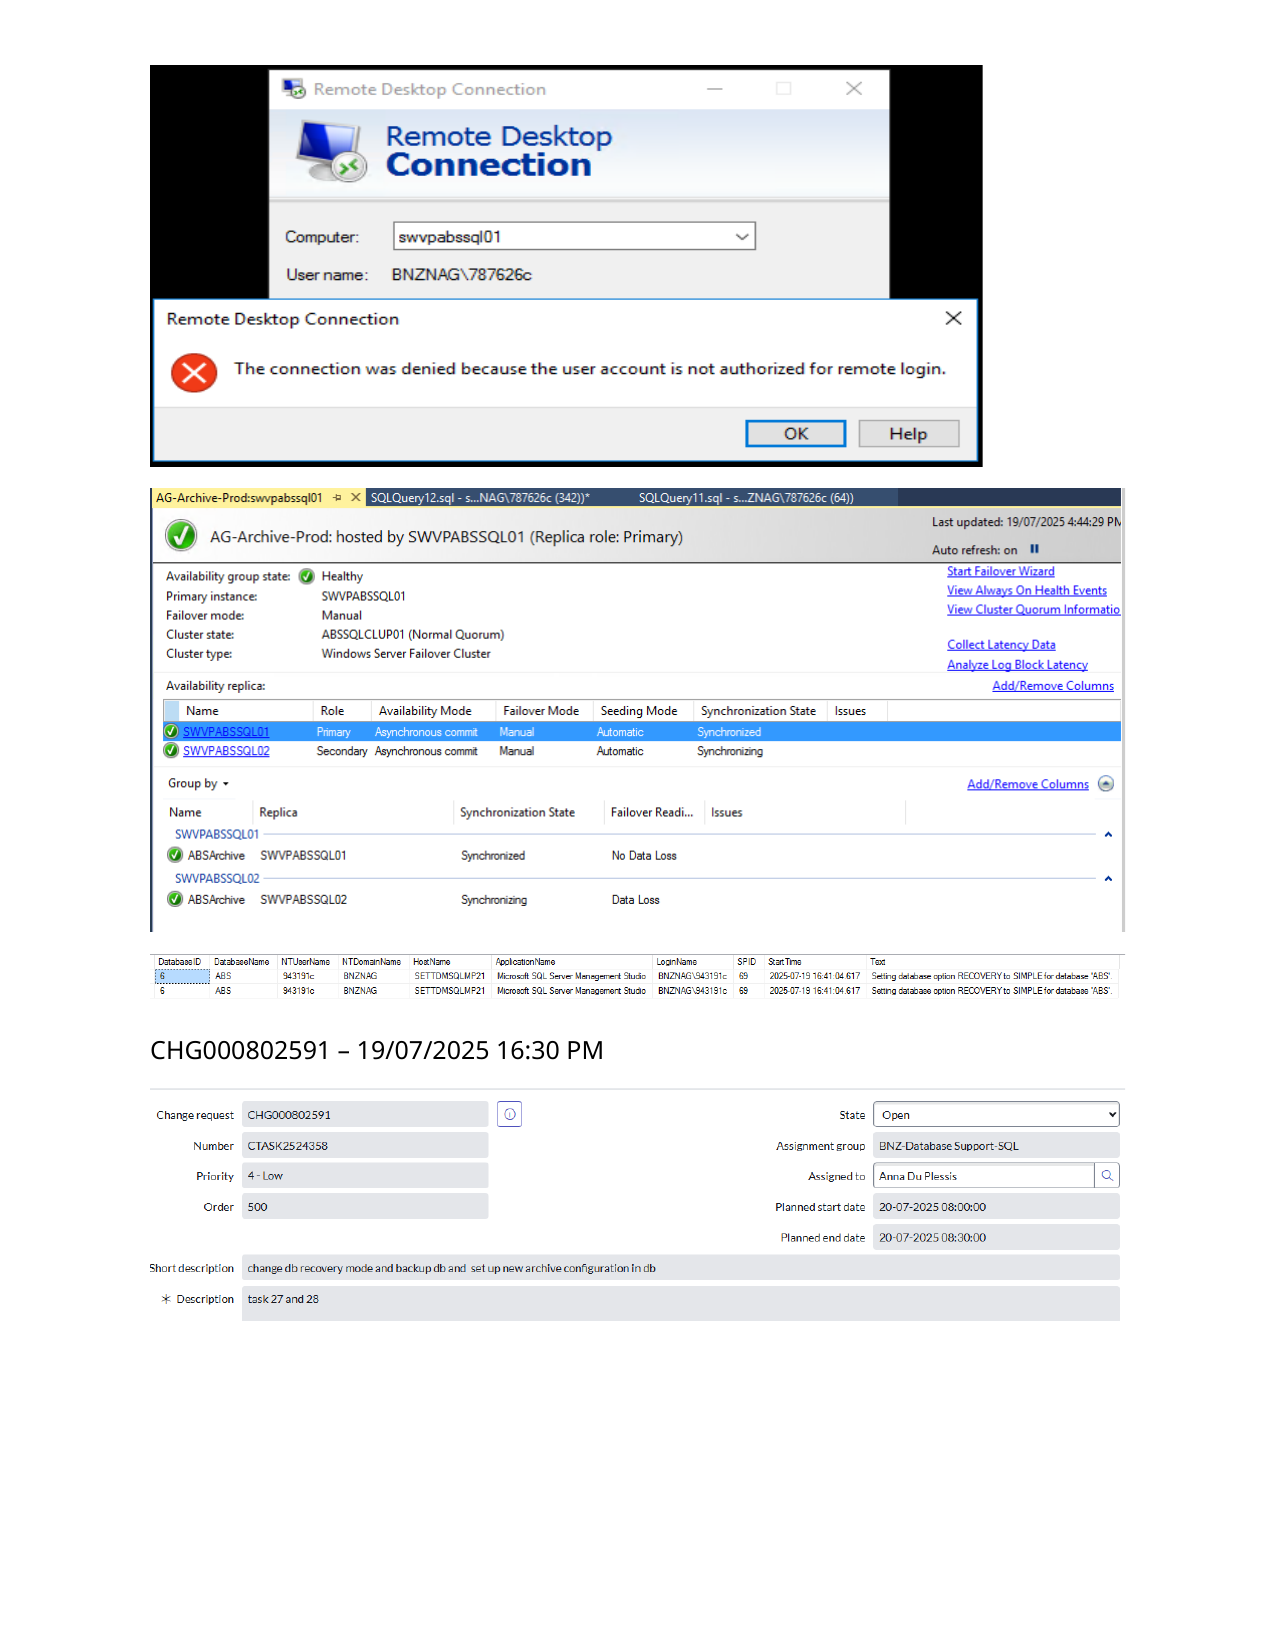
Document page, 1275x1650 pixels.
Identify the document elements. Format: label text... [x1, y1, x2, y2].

picture [150, 488, 1125, 932]
picture [150, 953, 1125, 1011]
text CHG000802591 – 19/07/2025 16:30 PM [150, 1032, 1125, 1067]
picture [150, 65, 983, 467]
picture [150, 1088, 1125, 1321]
